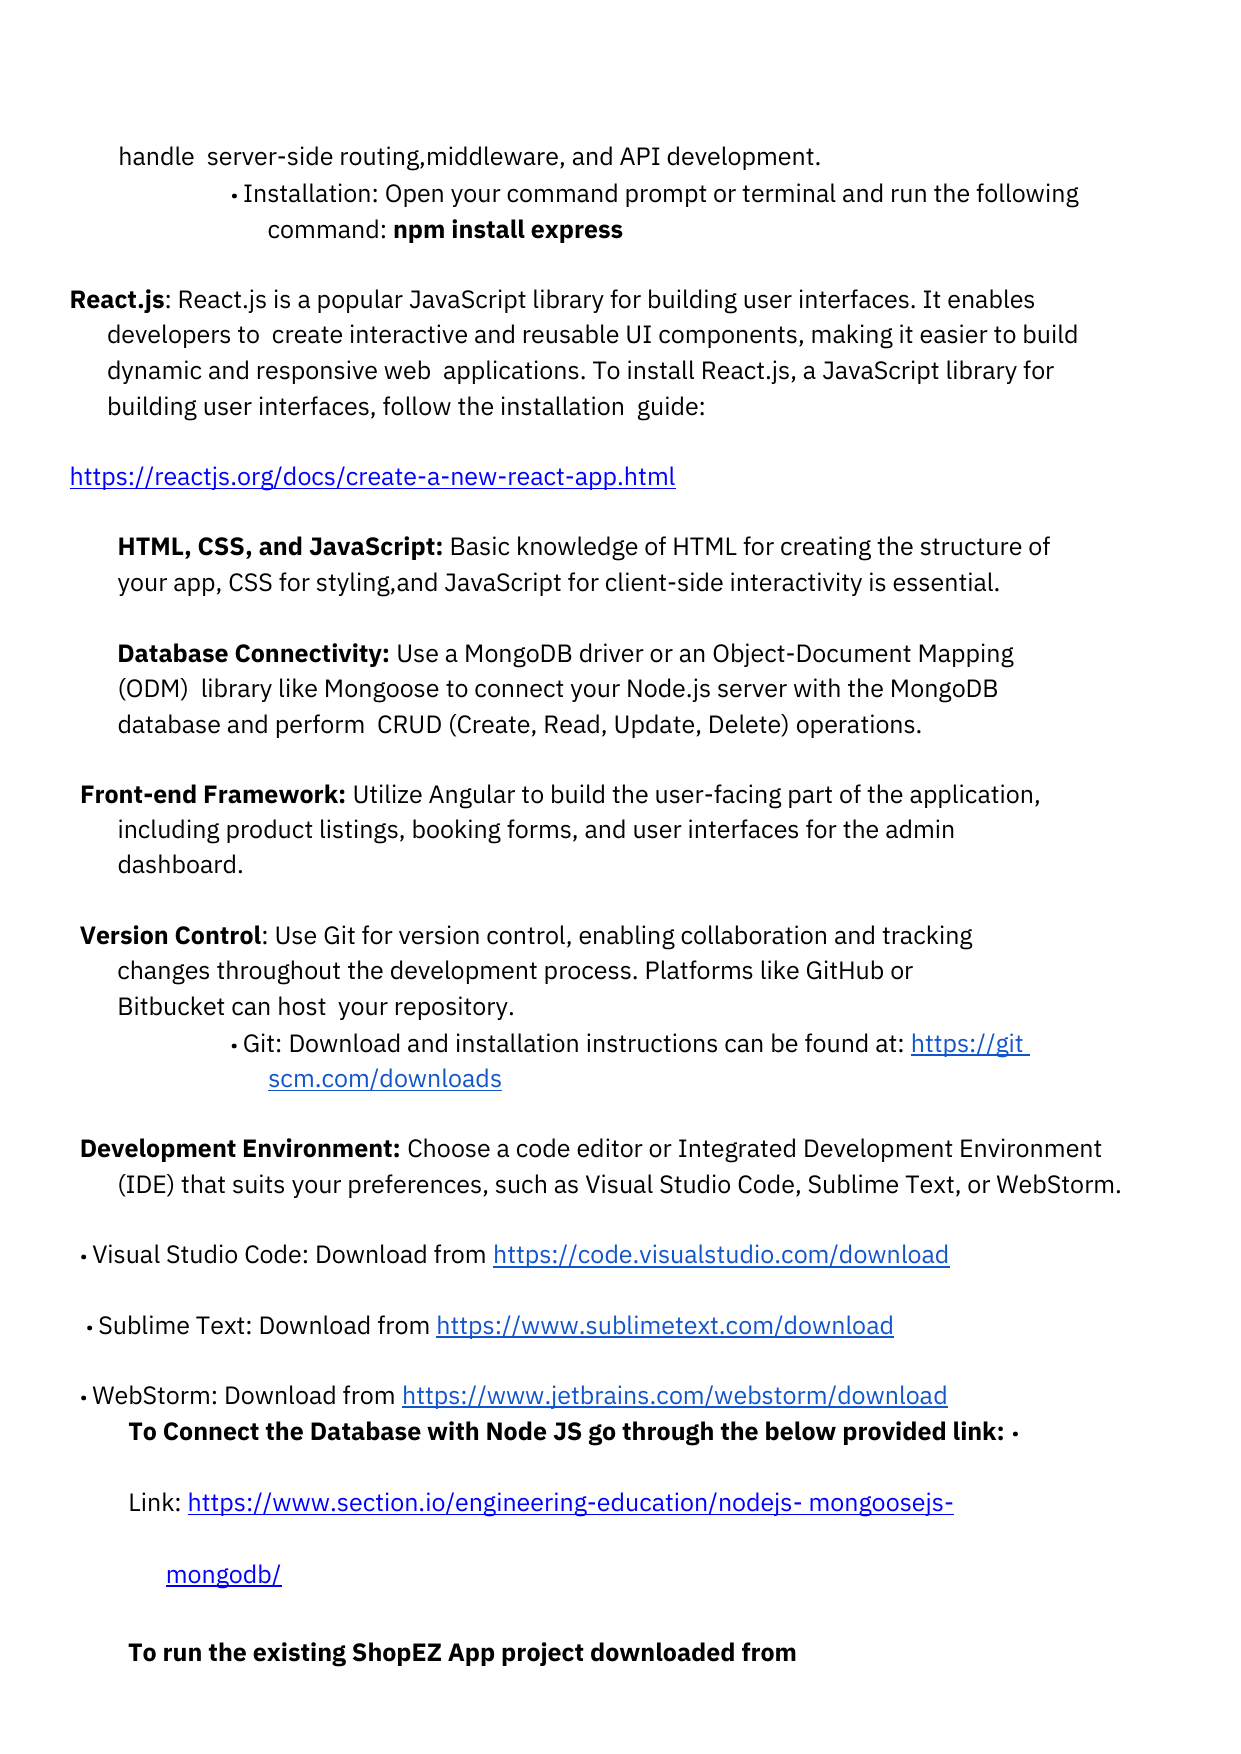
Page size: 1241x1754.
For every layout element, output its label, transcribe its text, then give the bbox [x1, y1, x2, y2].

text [127, 1636, 836, 1668]
text Link: https://www.section.io/engineering-education/nodejs- mongoosejs-mongodb/ [128, 1486, 1024, 1590]
text React.js: React.js is a popular JavaScript library for building user interfaces. It enables developers to create interactive and reusable UI components, making it easier to build dynamic and responsive web applications. To install React.js, a JavaScript library for building user interfaces, follow the installation guide: [69, 282, 1131, 422]
text • WebStorm: Download from https://www.jetbrains.com/webstorm/download [79, 1379, 1125, 1411]
text Database Connectivity: Use a MongoDB driver or an Object-Document Mapping (ODM) library like Mongoose to connect your Node.js server with the MongoDB database and perform CRUD (Create, Read, Update, Delete) operations. [117, 637, 1082, 740]
text Development Environment: Choose a code editor or Integrated Development Environment (IDE) that suits your preferences, such as Visual Studio Code, Sublime Text, or WebStorm. [79, 1132, 1125, 1200]
text https://reactjs.org/docs/create-a-new-react-app.html [69, 460, 1131, 492]
text Front-end Framework: Utilize Angular to build the user-facing part of the application, including product listings, booking forms, and user interfaces for the admin dashboard. [80, 778, 1053, 880]
text • Git: Download and installation instructions can be found at: https://git scm.com/downloads [230, 1027, 1124, 1095]
text HTML, CSS, and JavaScript: Basic knowledge of HTML for creating the structure of your app, CSS for styling,and JavaScript for client-side interactivity is essential. [117, 530, 1078, 598]
text Version Control: Use Git for version control, enabling collaboration and tracking changes throughout the development process. Platforms like GitHub or Bitbucket can host your repository. [79, 918, 1010, 1022]
text • Visual Studio Code: Download from https://code.visualstudio.com/download [79, 1238, 1125, 1271]
text • Installation: Open your command prompt or terminal and run the following command: npm install express [230, 177, 1095, 245]
text • Sublime Text: Download from https://www.sublimetext.com/download [79, 1308, 1125, 1341]
text To Connect the Database with Node JS go through the below provided link: • [128, 1414, 1024, 1447]
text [117, 139, 1087, 172]
